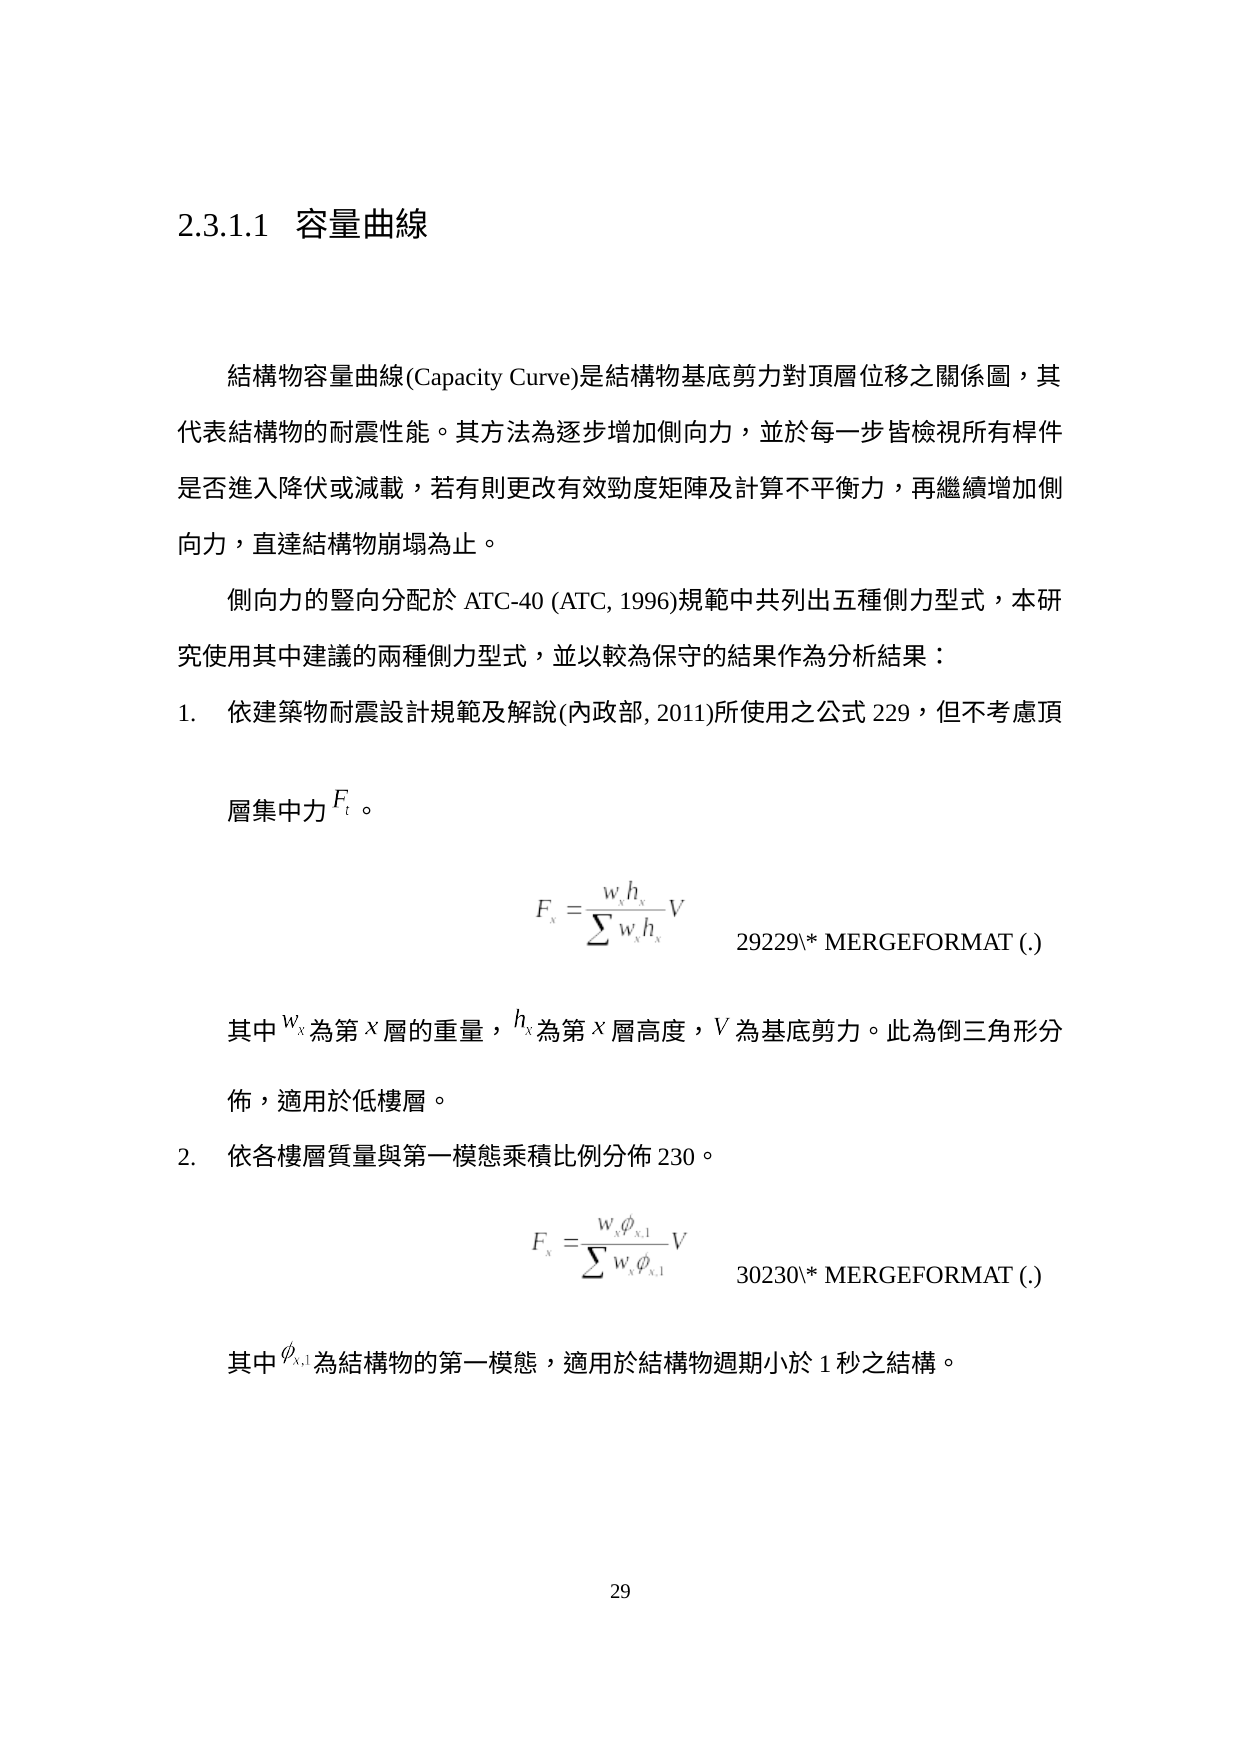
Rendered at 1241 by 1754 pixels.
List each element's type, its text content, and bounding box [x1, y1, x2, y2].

list 依各樓層質量與第一模態乘積比例分佈。 [177, 1136, 1063, 1174]
list 依建築物耐震設計規範及解說(內政部, 2011)所使用之公式，但不考慮頂層集中力。 [177, 692, 1063, 842]
text 其中為第層的重量，為第層高度，為基底剪力。此為倒三角形分佈，適用於低樓層。 [227, 987, 1063, 1118]
text 其中為結構物的第一模態，適用於結構物週期小於1秒之結構。 [227, 1319, 1063, 1394]
text 結構物容量曲線(Capacity Curve)是結構物基底剪力對頂層位移之關係圖，其代表結構物的耐震性能。其方法為逐步增加側向力，並於每一步皆檢視所有桿件是否進入降伏或減載，若有則更改有效勁度矩陣及計算不平衡力，再繼續增加側向力，直達結構物崩塌為止。 [177, 356, 1063, 562]
subtitle 容量曲線 [177, 184, 1063, 259]
text 側向力的豎向分配於ATC-40 (ATC, 1996)規範中共列出五種側力型式，本研究使用其中建議的兩種側力型式，並以較為保守的結果作為分析結果： [177, 580, 1063, 674]
